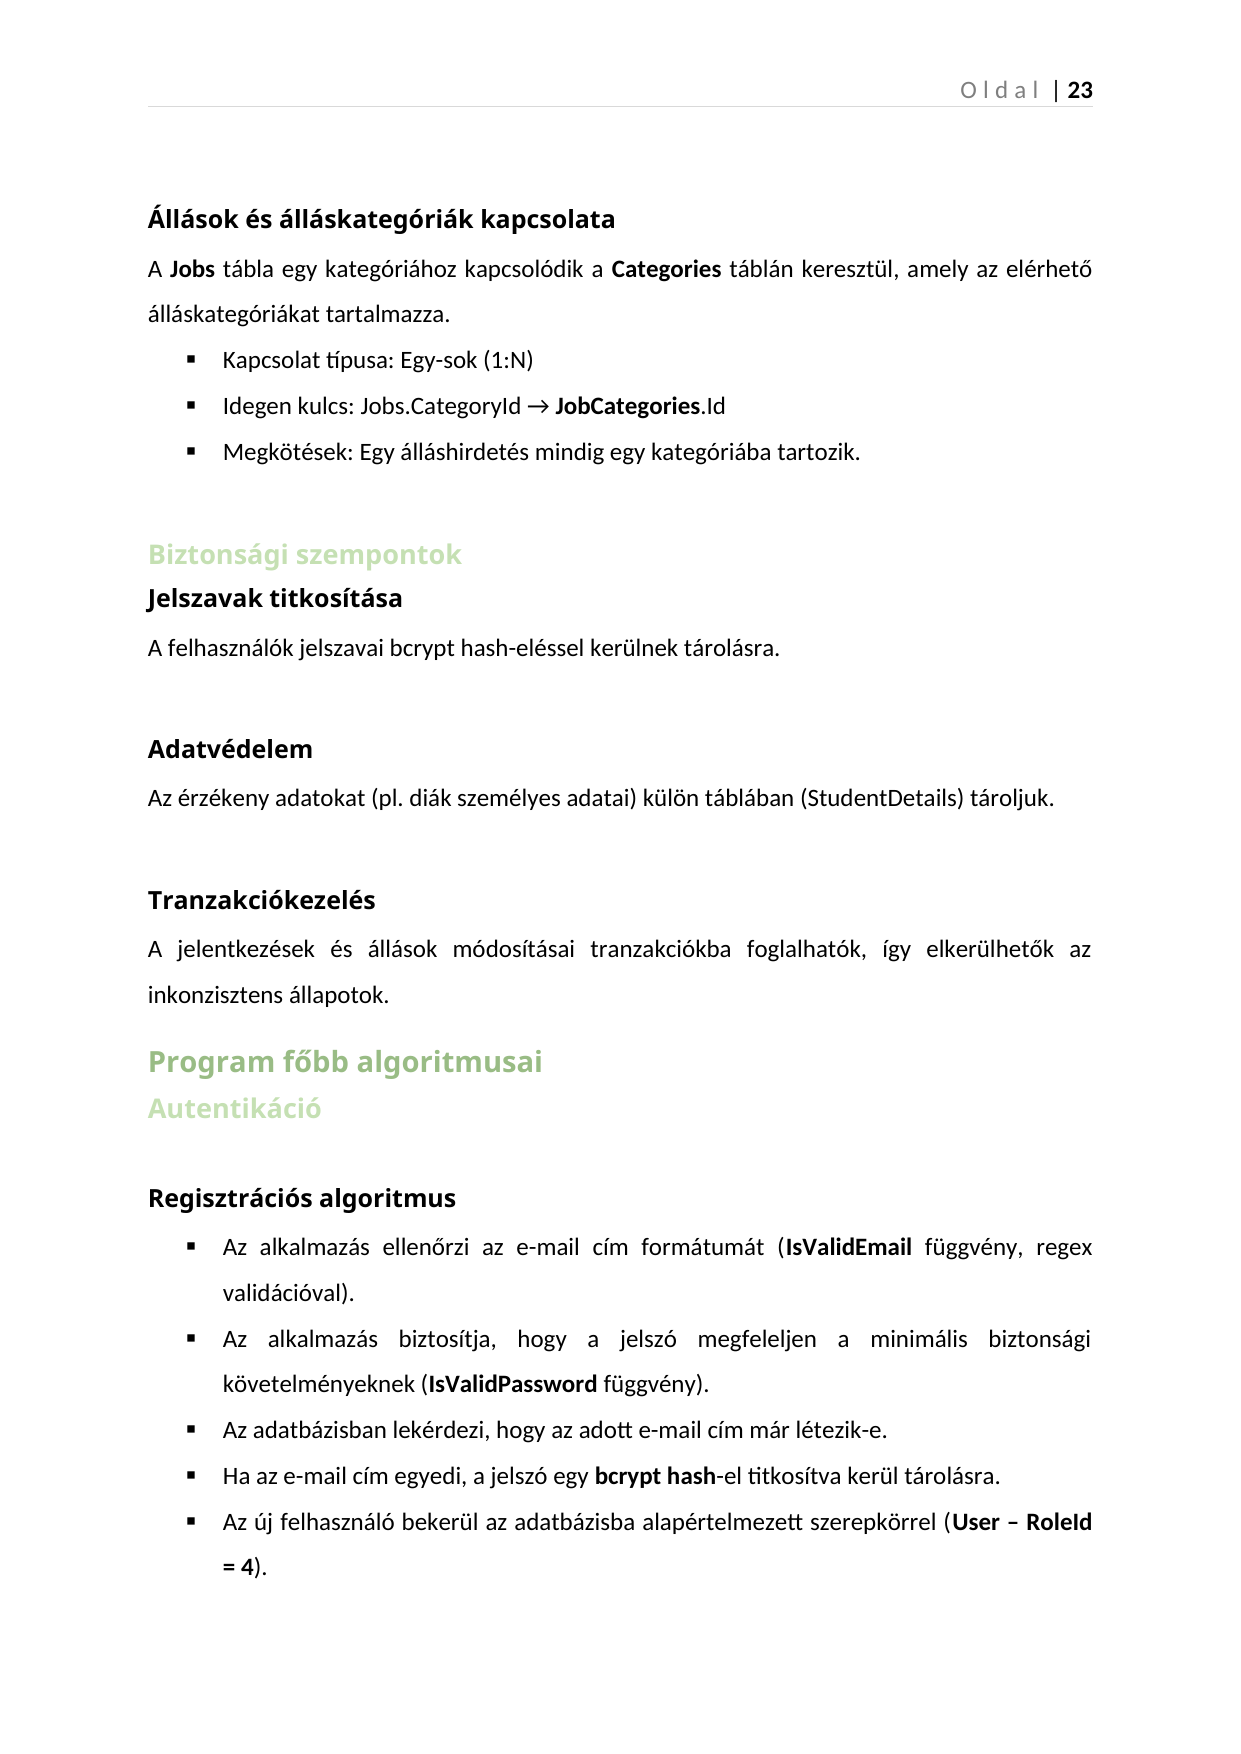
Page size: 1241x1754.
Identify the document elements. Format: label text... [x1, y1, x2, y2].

text A Jobs tábla egy kategóriához kapcsolódik a Categories táblán keresztül, amely az elérhető álláskategóriákat tartalmazza. [148, 253, 1093, 329]
list Ha az e-mail cím egyedi, a jelszó egy bcrypt hash-el titkosítva kerül tárolásra. [185, 1460, 1093, 1491]
subtitle Tranzakciókezelés [148, 882, 1093, 916]
list Az alkalmazás ellenőrzi az e-mail cím formátumát (IsValidEmail függvény, regex validációval). [185, 1231, 1093, 1308]
text A jelentkezések és állások módosításai tranzakciókba foglalhatók, így elkerülhetők az inkonzisztens állapotok. [148, 933, 1093, 1009]
subtitle Jelszavak titkosítása [148, 581, 1093, 615]
subtitle Regisztrációs algoritmus [148, 1180, 1093, 1214]
list Idegen kulcs: Jobs.CategoryId → JobCategories.Id [185, 390, 1093, 420]
list Megkötések: Egy álláshirdetés mindig egy kategóriába tartozik. [185, 436, 1093, 466]
list Kapcsolat típusa: Egy-sok (1:N) [185, 344, 1093, 375]
subtitle Autentikáció [148, 1089, 1093, 1126]
subtitle Állások és álláskategóriák kapcsolata [148, 202, 1093, 236]
subtitle Adatvédelem [148, 731, 1093, 766]
list Az új felhasználó bekerül az adatbázisba alapértelmezett szerepkörrel (User – RoleId = 4). [185, 1506, 1093, 1582]
subtitle Biztonsági szempontok [148, 535, 1093, 572]
list Az alkalmazás biztosítja, hogy a jelszó megfeleljen a minimális biztonsági követelményeknek (IsValidPassword függvény). [185, 1323, 1093, 1399]
text Az érzékeny adatokat (pl. diák személyes adatai) külön táblában (StudentDetails) tároljuk. [148, 782, 1093, 813]
subtitle Program főbb algoritmusai [148, 1041, 1093, 1081]
list Az adatbázisban lekérdezi, hogy az adott e-mail cím már létezik-e. [185, 1414, 1093, 1445]
text A felhasználók jelszavai bcrypt hash-eléssel kerülnek tárolásra. [148, 632, 1093, 662]
